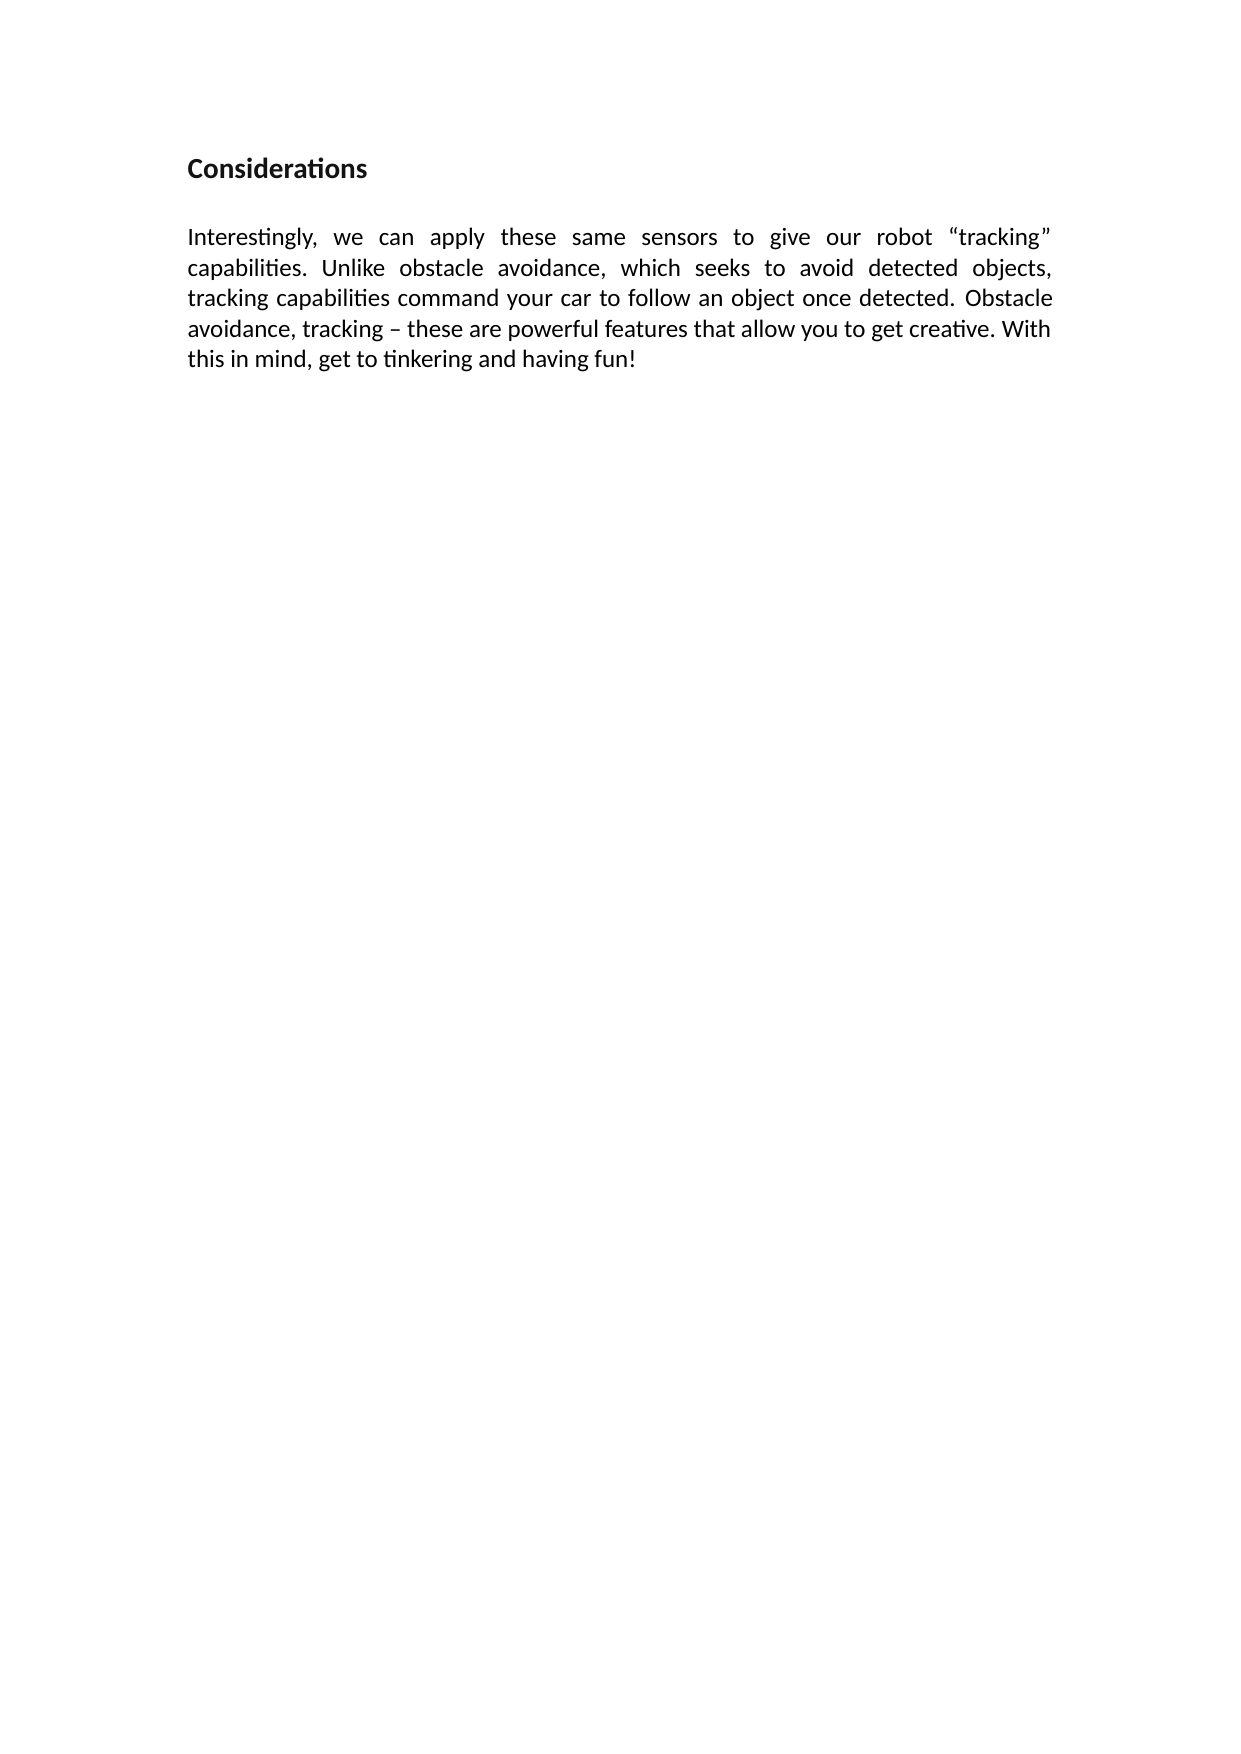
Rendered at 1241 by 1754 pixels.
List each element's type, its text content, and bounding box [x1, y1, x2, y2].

text Considerations [187, 150, 1053, 186]
text Interestingly, we can apply these same sensors to give our robot “tracking” capabilities. Unlike obstacle avoidance, which seeks to avoid detected objects, tracking capabilities command your car to follow an object once detected. Obstacle avoidance, tracking – these are powerful features that allow you to get creative. With this in mind, get to tinkering and having fun! [187, 221, 1053, 374]
